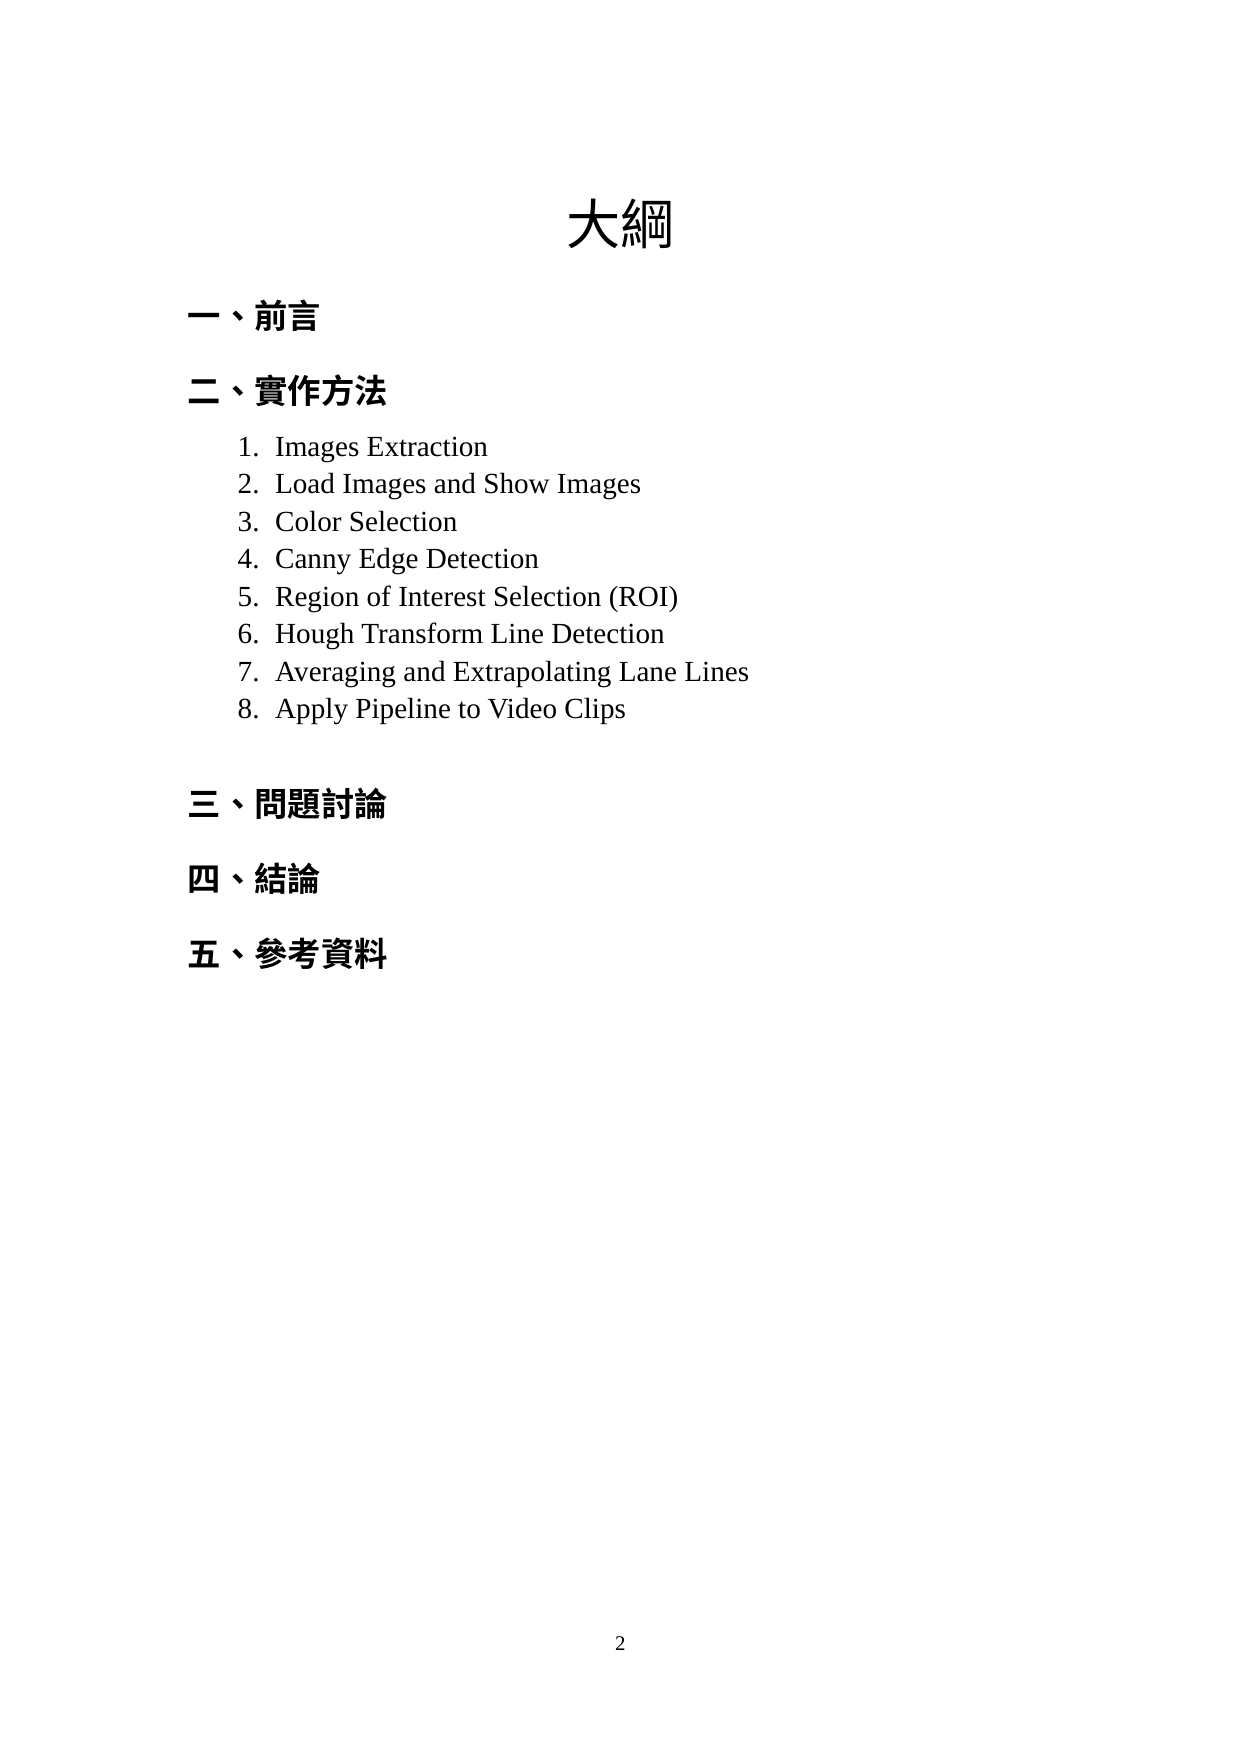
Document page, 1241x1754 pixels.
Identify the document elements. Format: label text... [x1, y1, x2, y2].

text 一、前言 [187, 277, 1053, 352]
list Hough Transform Line Detection [237, 614, 1053, 652]
list Averaging and Extrapolating Lane Lines [237, 652, 1053, 689]
text 三、問題討論 [187, 764, 1053, 839]
list Region of Interest Selection (ROI) [237, 577, 1053, 614]
text 二、實作方法 [187, 352, 1053, 427]
text 四、結論 [187, 839, 1053, 914]
list Apply Pipeline to Video Clips [237, 689, 1053, 727]
list Load Images and Show Images [237, 464, 1053, 502]
list Images Extraction [237, 427, 1053, 464]
list Color Selection [237, 502, 1053, 539]
text 五、參考資料 [187, 914, 1053, 989]
text 大綱 [187, 164, 1053, 277]
list Canny Edge Detection [237, 539, 1053, 577]
